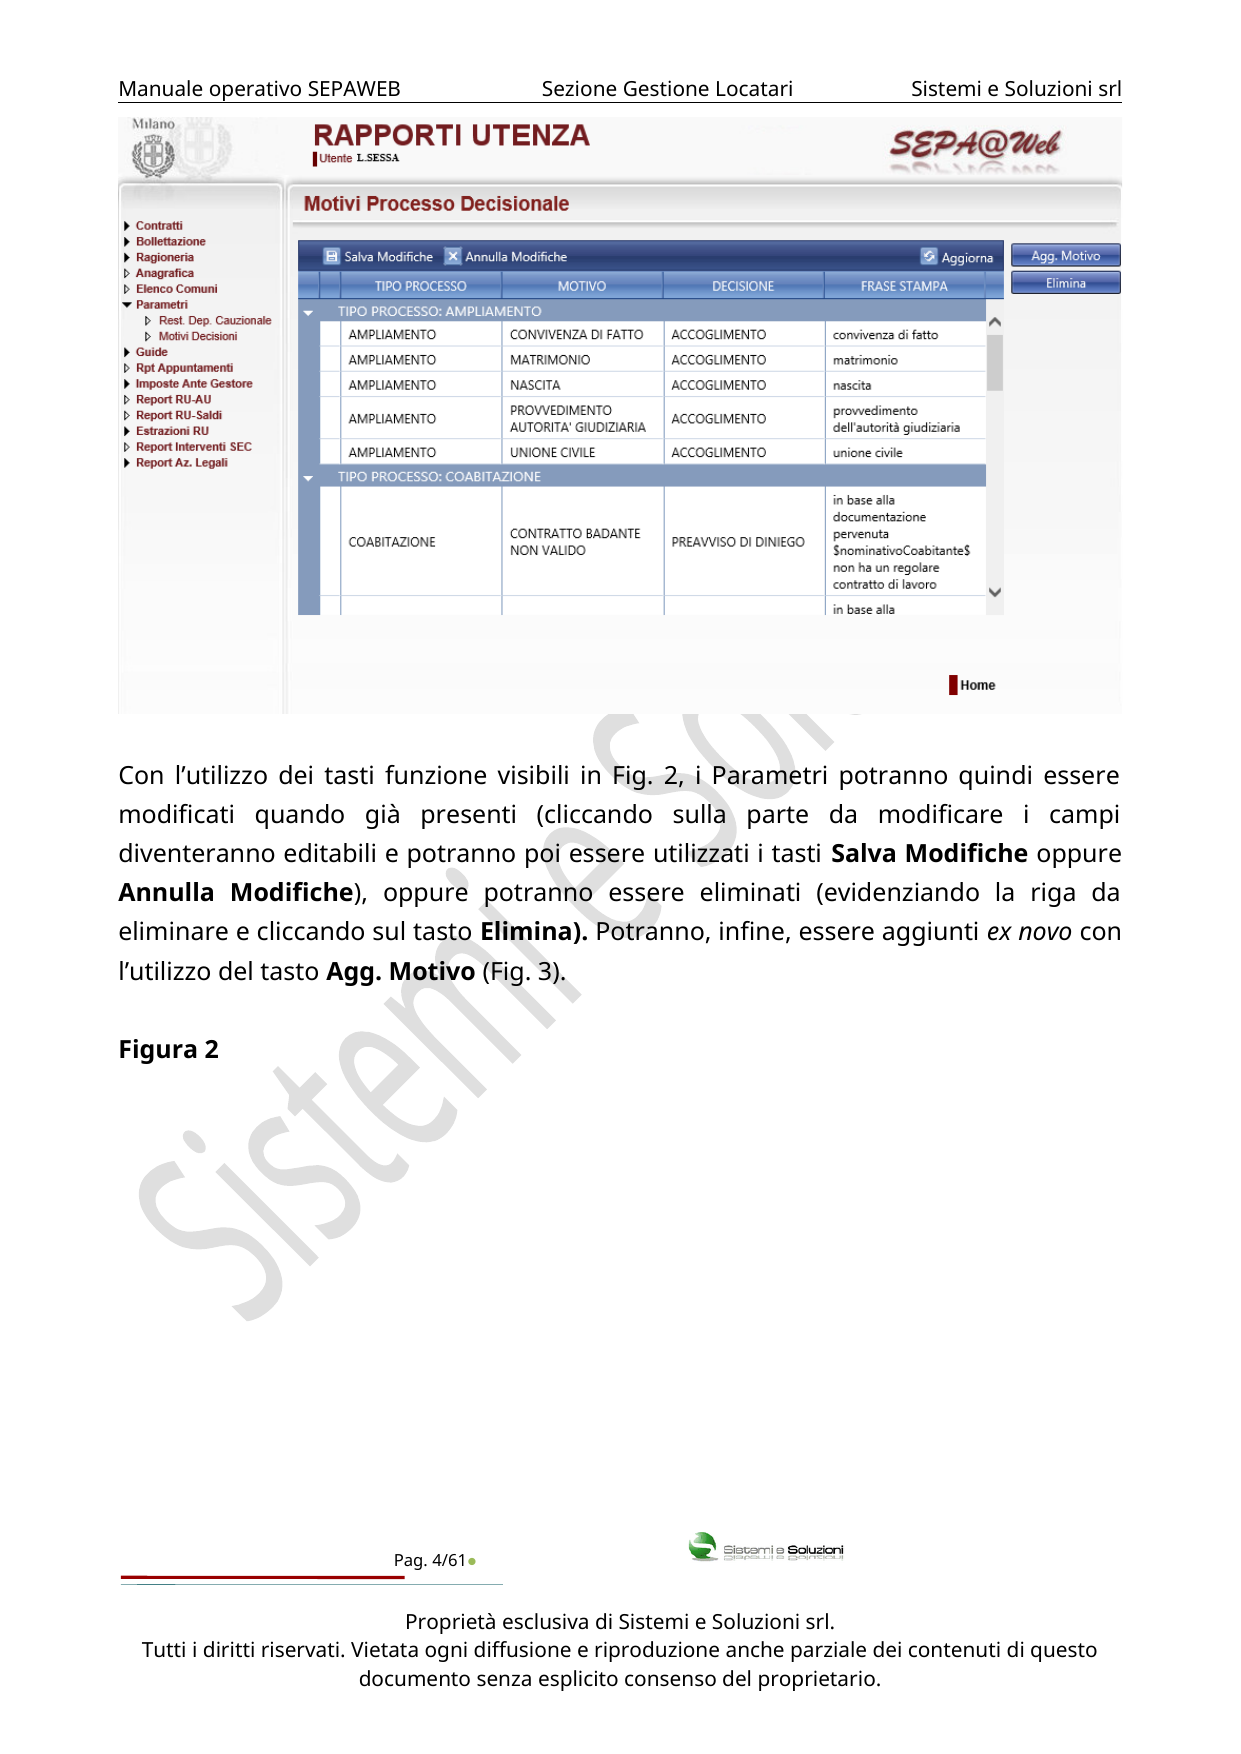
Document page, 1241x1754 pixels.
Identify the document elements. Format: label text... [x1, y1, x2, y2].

picture [688, 1532, 847, 1566]
text Figura 2 [118, 1031, 1122, 1066]
picture [118, 116, 1123, 714]
text Con l’utilizzo dei tasti funzione visibili in Fig. 2, i Parametri potranno quindi essere modificati quando già presenti (cliccando sulla parte da modificare i campi diventeranno editabili e potranno poi essere utilizzati i tasti Salva Modifiche oppure Annulla Modifiche), oppure potranno essere eliminati (evidenziando la riga da eliminare e cliccando sul tasto Elimina). Potranno, infine, essere aggiunti ex novo con l’utilizzo del tasto Agg. Motivo (Fig. 3). [118, 757, 1122, 987]
